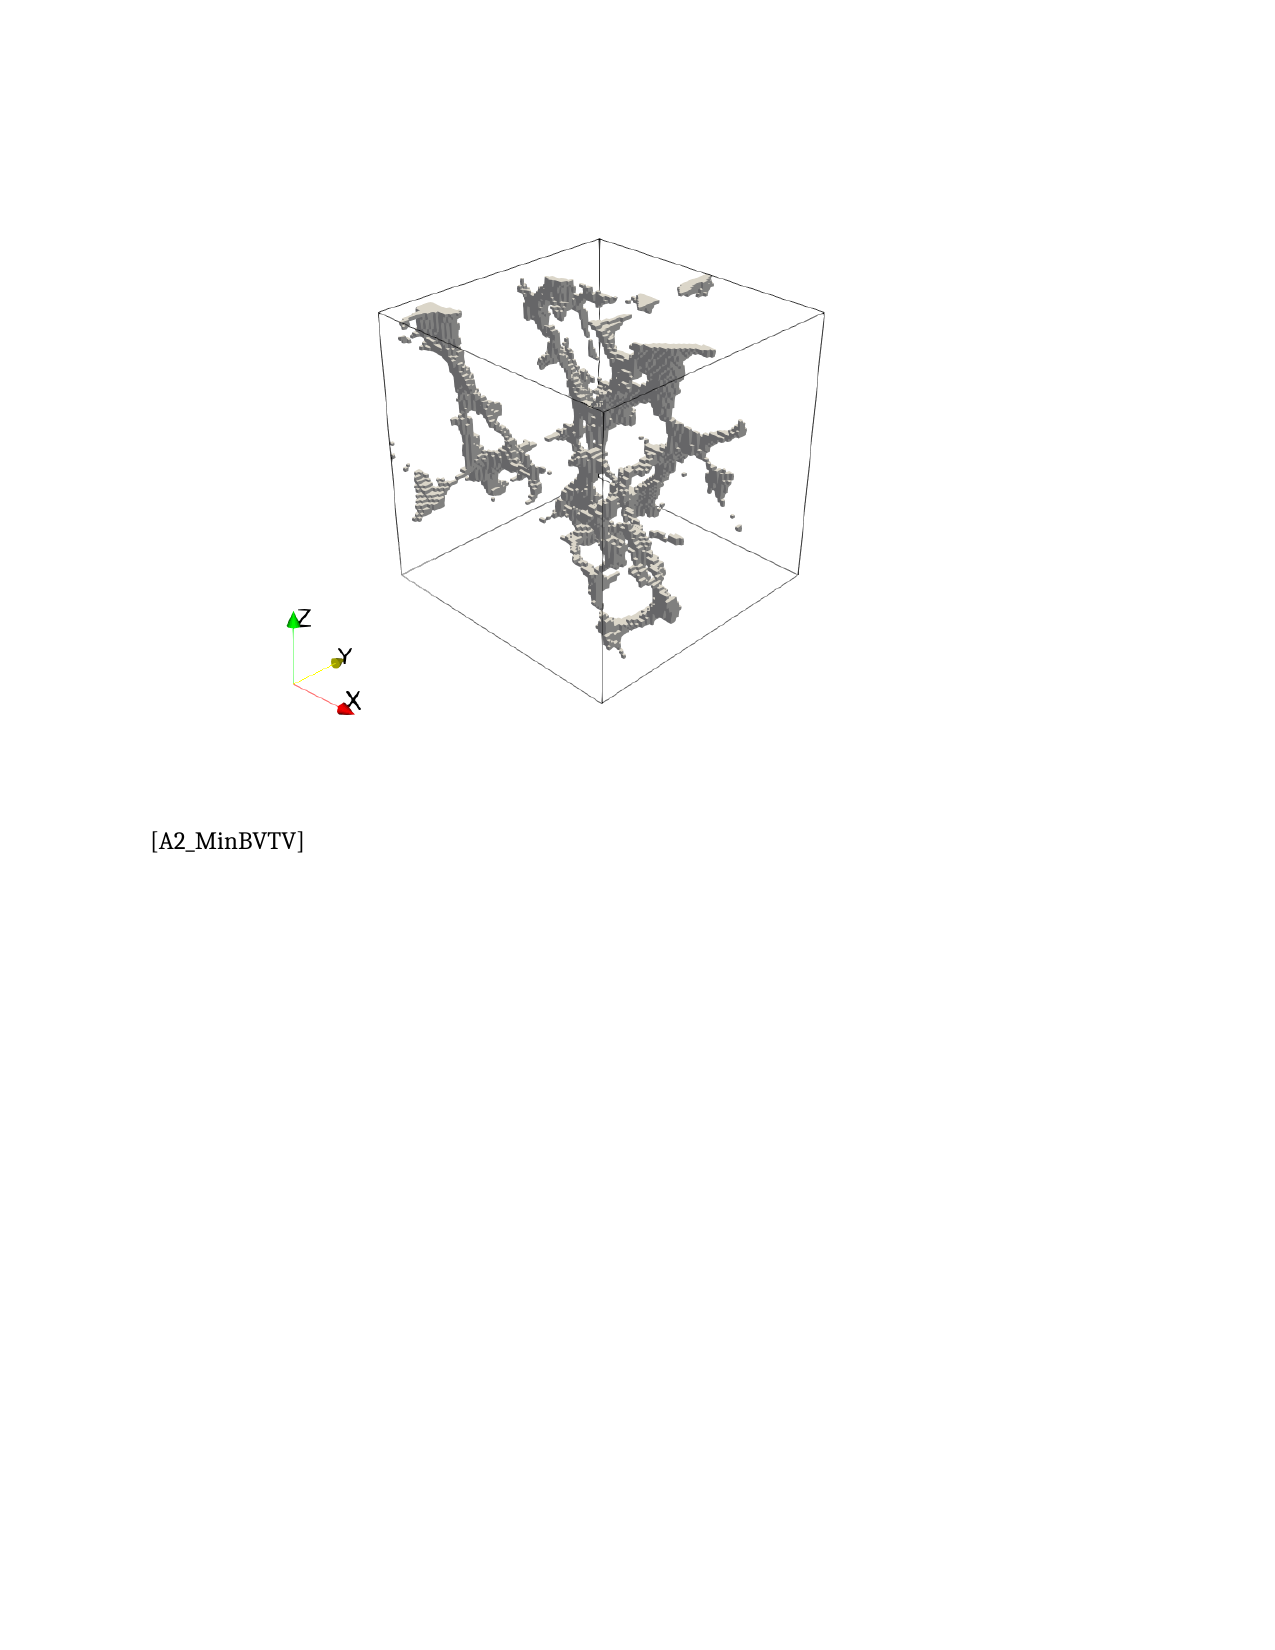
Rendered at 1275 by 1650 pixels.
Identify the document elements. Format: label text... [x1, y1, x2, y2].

picture [150, 150, 1025, 827]
